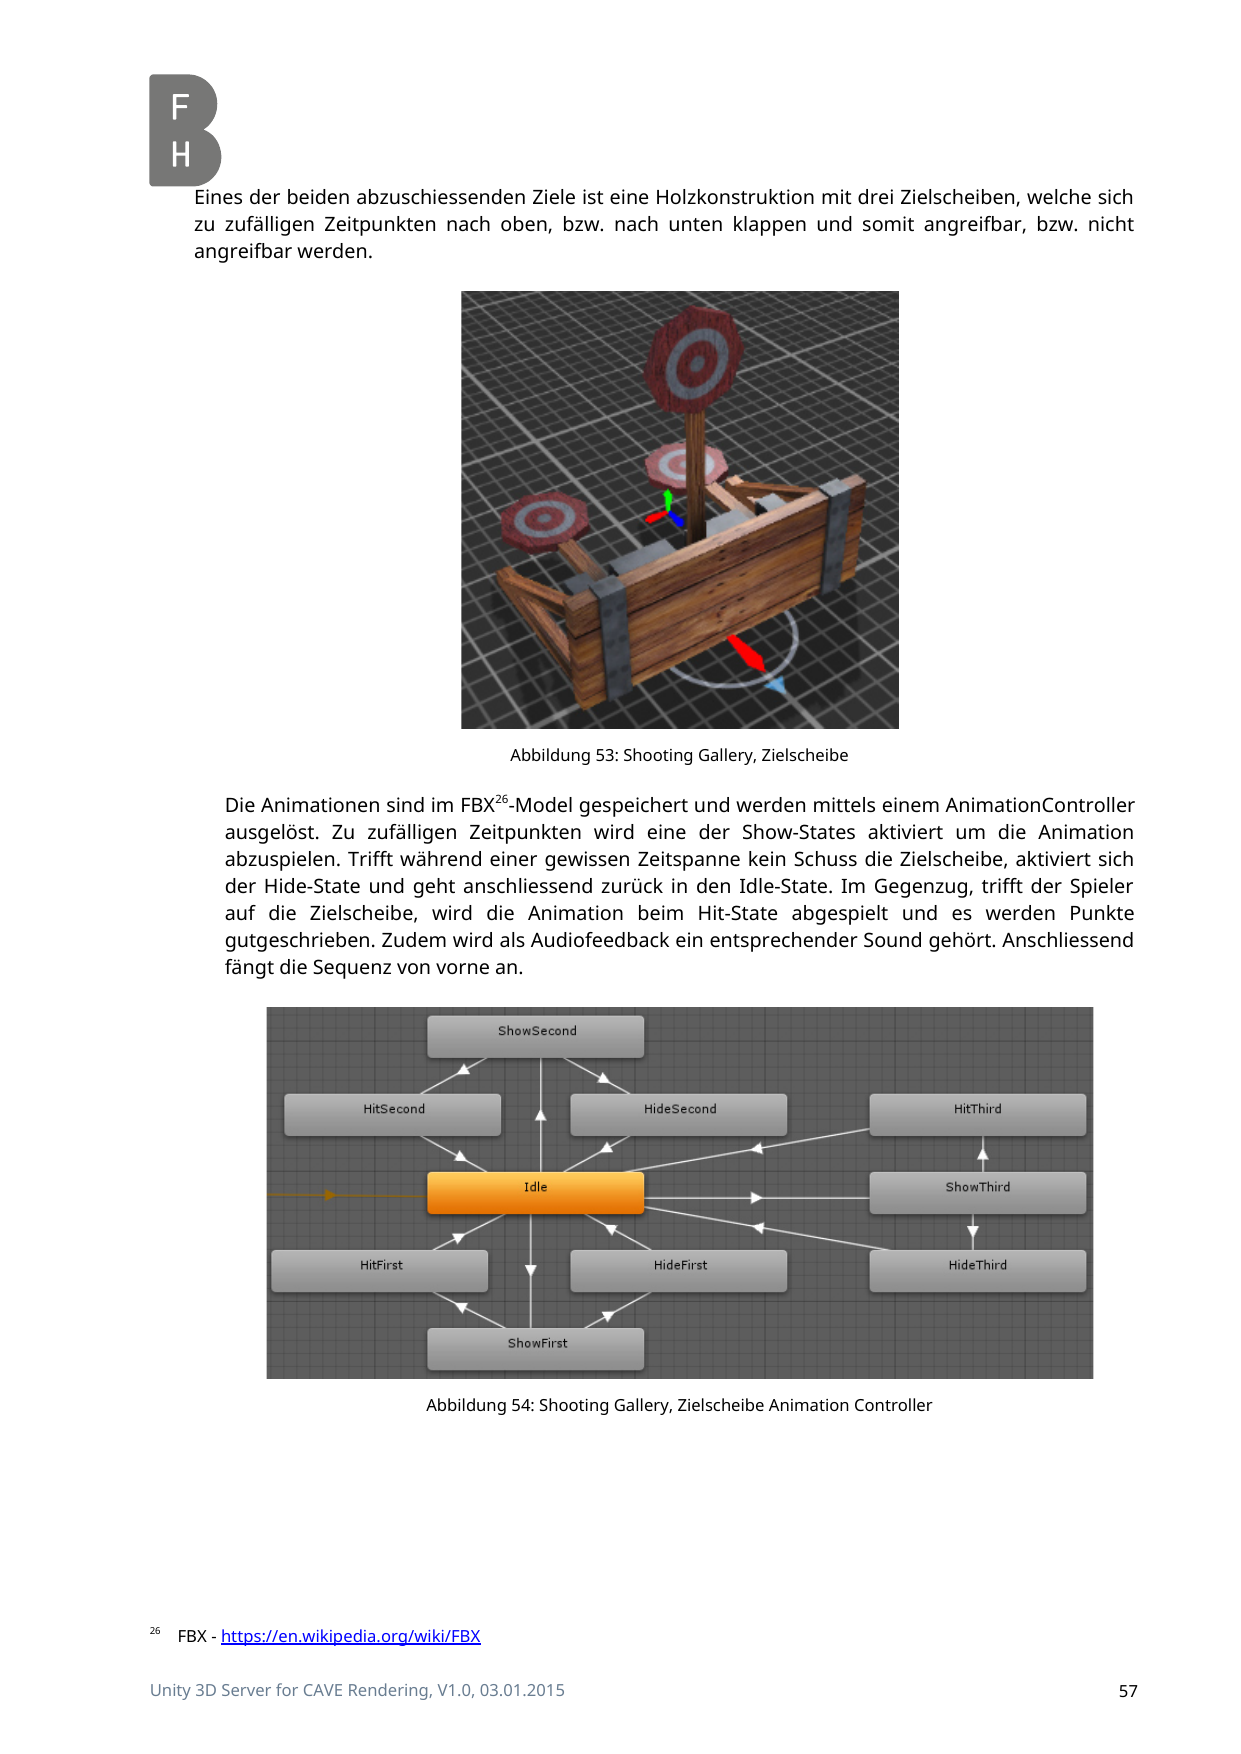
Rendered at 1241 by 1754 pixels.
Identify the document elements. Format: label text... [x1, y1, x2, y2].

picture [266, 1007, 1094, 1379]
list Eines der beiden abzuschiessenden Ziele ist eine Holzkonstruktion mit drei Zielscheiben, welche sich zu zufälligen Zeitpunkten nach oben, bzw. nach unten klappen und somit angreifbar, bzw. nicht angreifbar werden. [194, 183, 1136, 264]
picture [461, 291, 899, 729]
list Die Animationen sind im FBX-Model gespeichert und werden mittels einem AnimationController ausgelöst. Zu zufälligen Zeitpunkten wird eine der Show-States aktiviert um die Animation abzuspielen. Trifft während einer gewissen Zeitspanne kein Schuss die Zielscheibe, aktiviert sich der Hide-State und geht anschliessend zurück in den Idle-State. Im Gegenzug, trifft der Spieler auf die Zielscheibe, wird die Animation beim Hit-State abgespielt und es werden Punkte gutgeschrieben. Zudem wird als Audiofeedback ein entsprechender Sound gehört. Anschliessend fängt die Sequenz von vorne an. [224, 791, 1136, 980]
